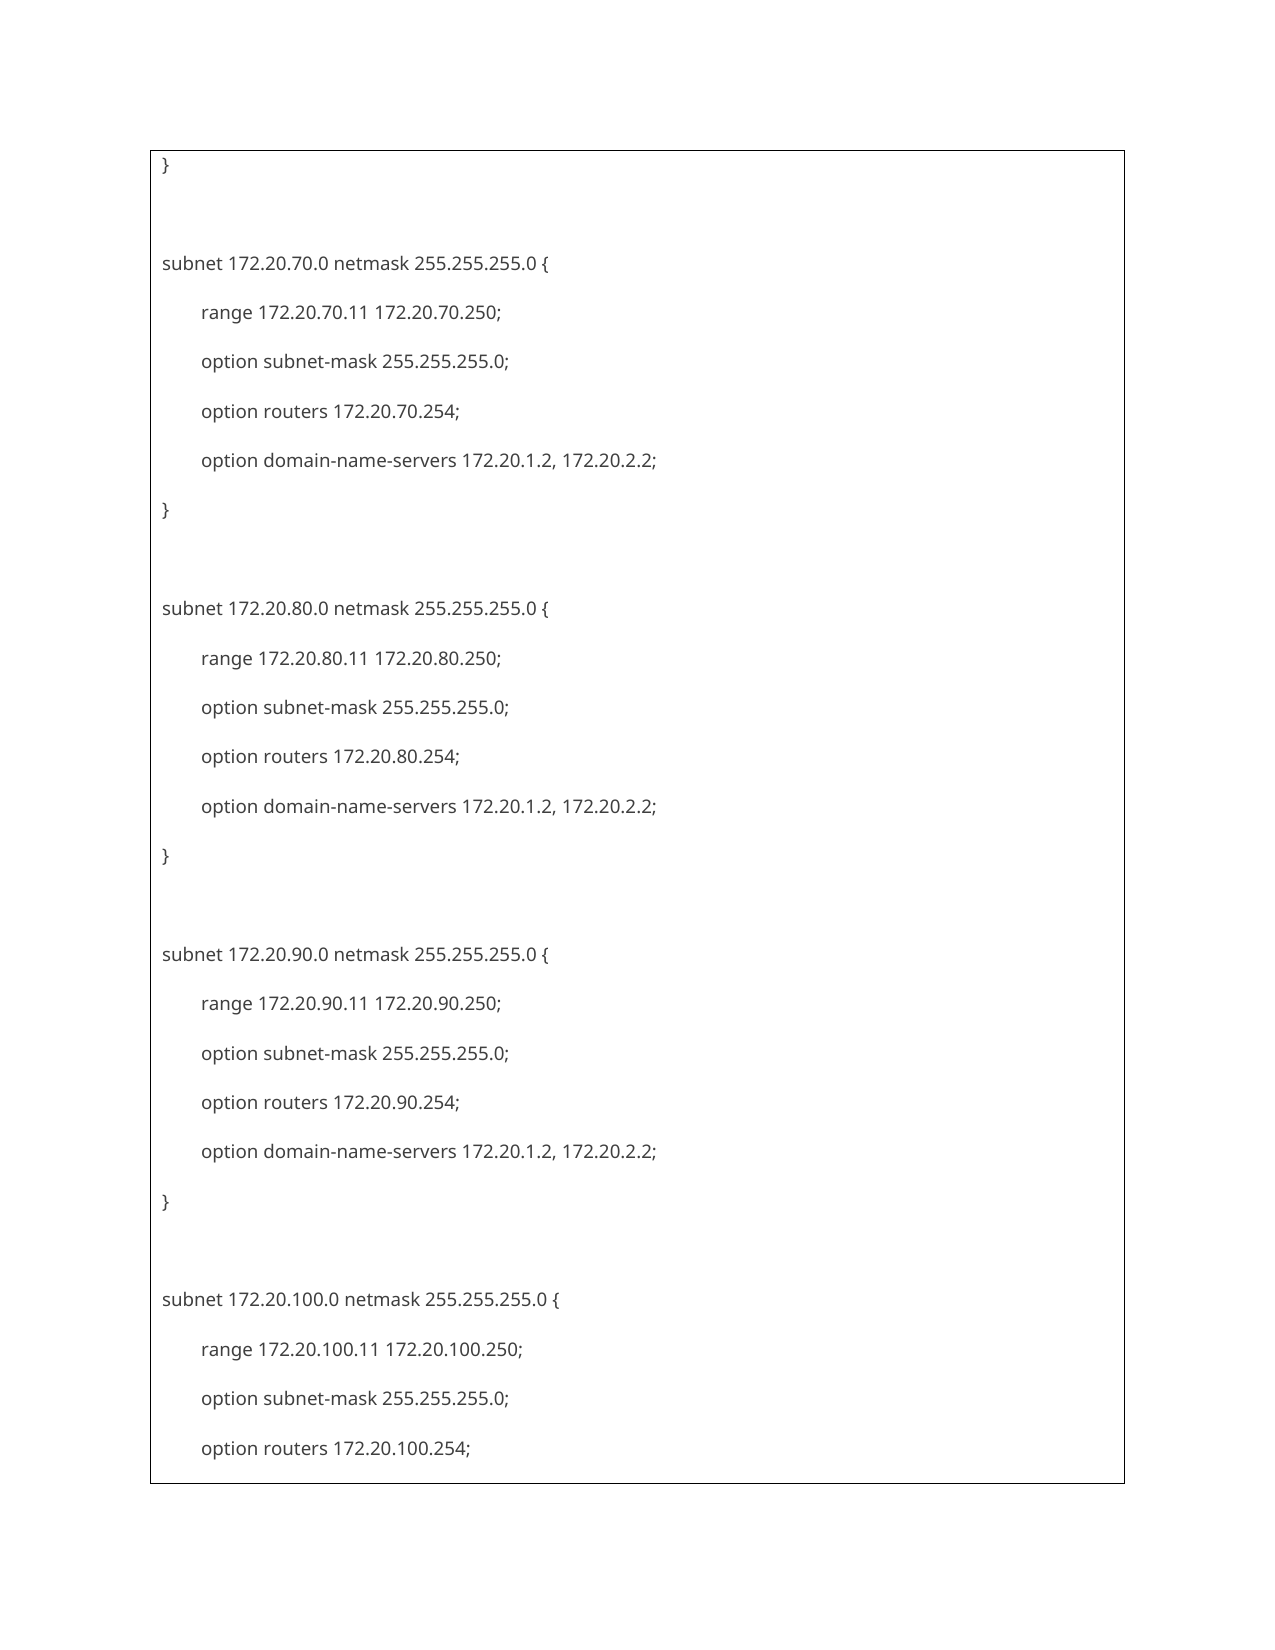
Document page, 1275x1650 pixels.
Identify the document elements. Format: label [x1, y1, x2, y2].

table_header [151, 151, 1124, 1483]
